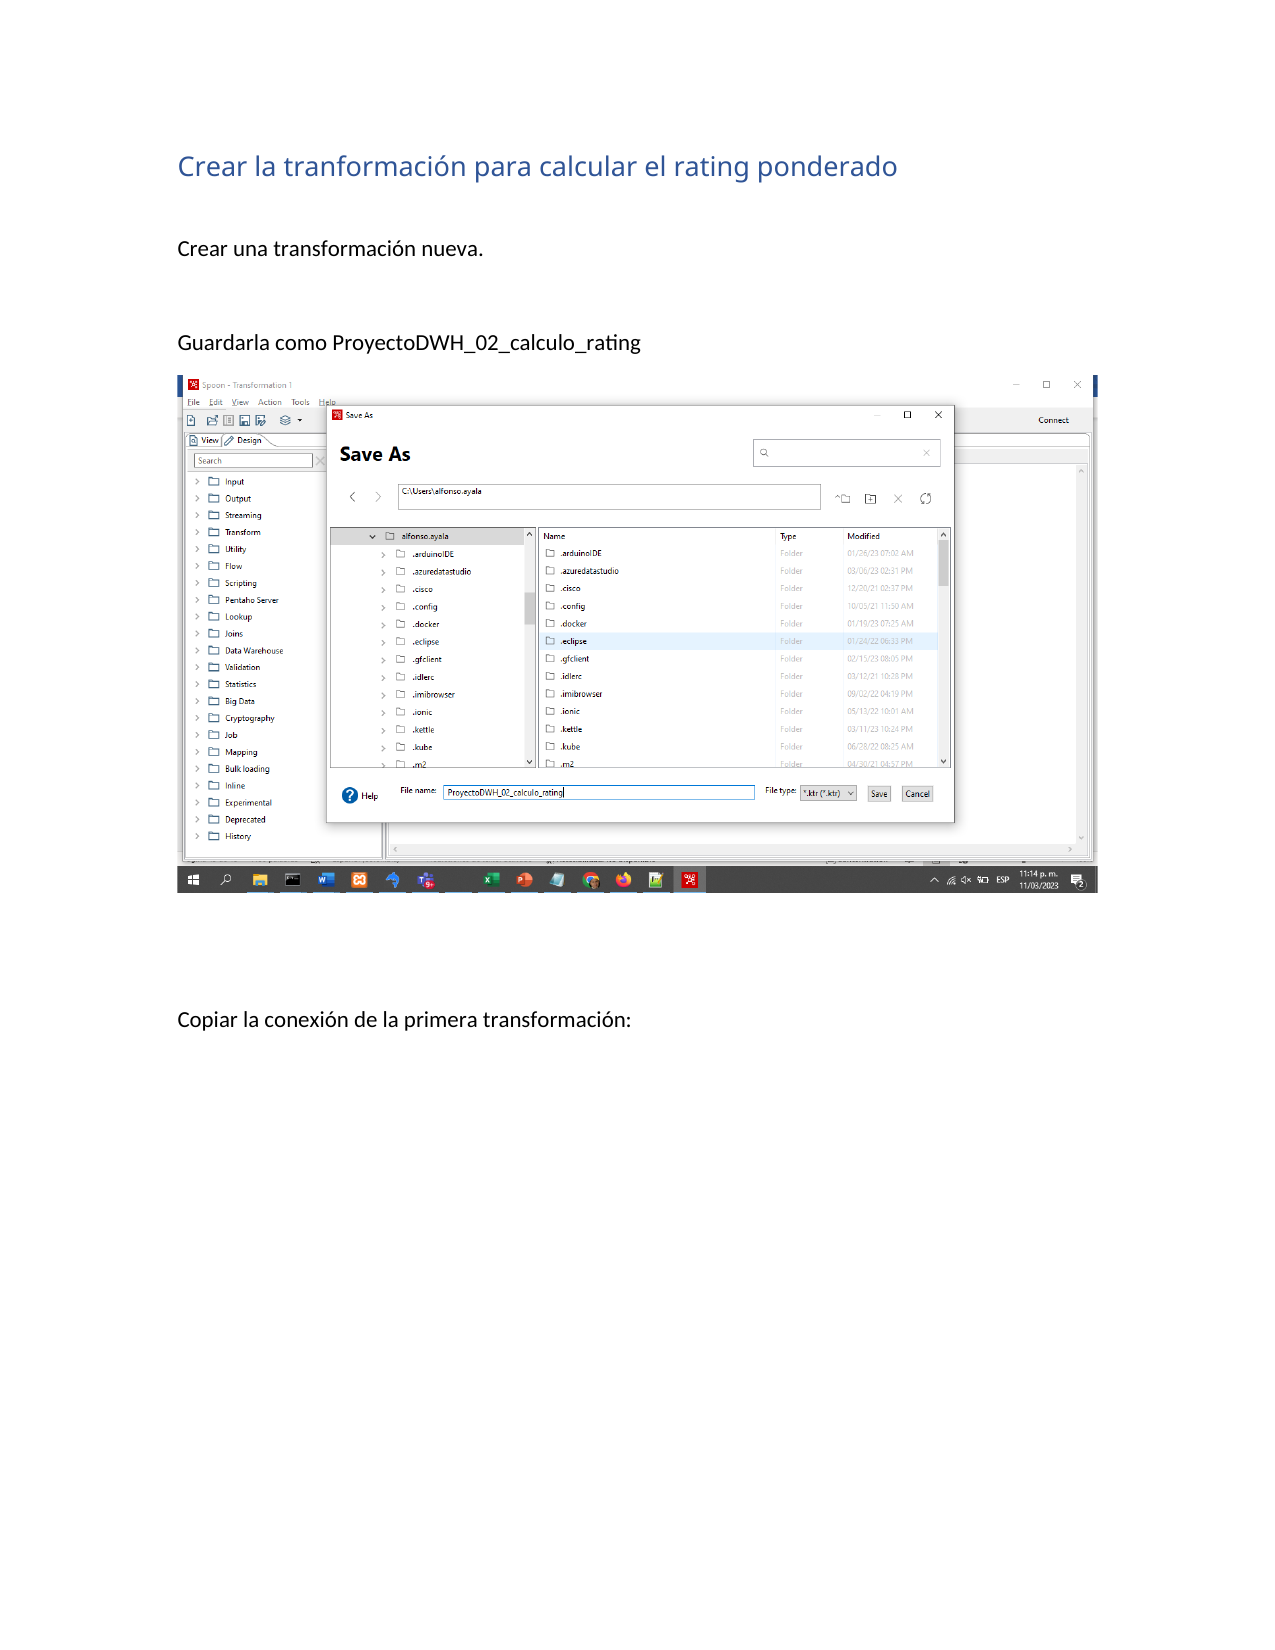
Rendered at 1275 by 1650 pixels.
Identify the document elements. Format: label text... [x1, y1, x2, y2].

text Crear una transformación nueva. [177, 234, 1098, 262]
subtitle Crear la tranformación para calcular el rating ponderado [177, 148, 1098, 184]
text Copiar la conexión de la primera transformación: [177, 1005, 1098, 1033]
text Guardarla como ProyectoDWH_02_calculo_rating [177, 328, 1098, 356]
picture [177, 375, 1098, 893]
